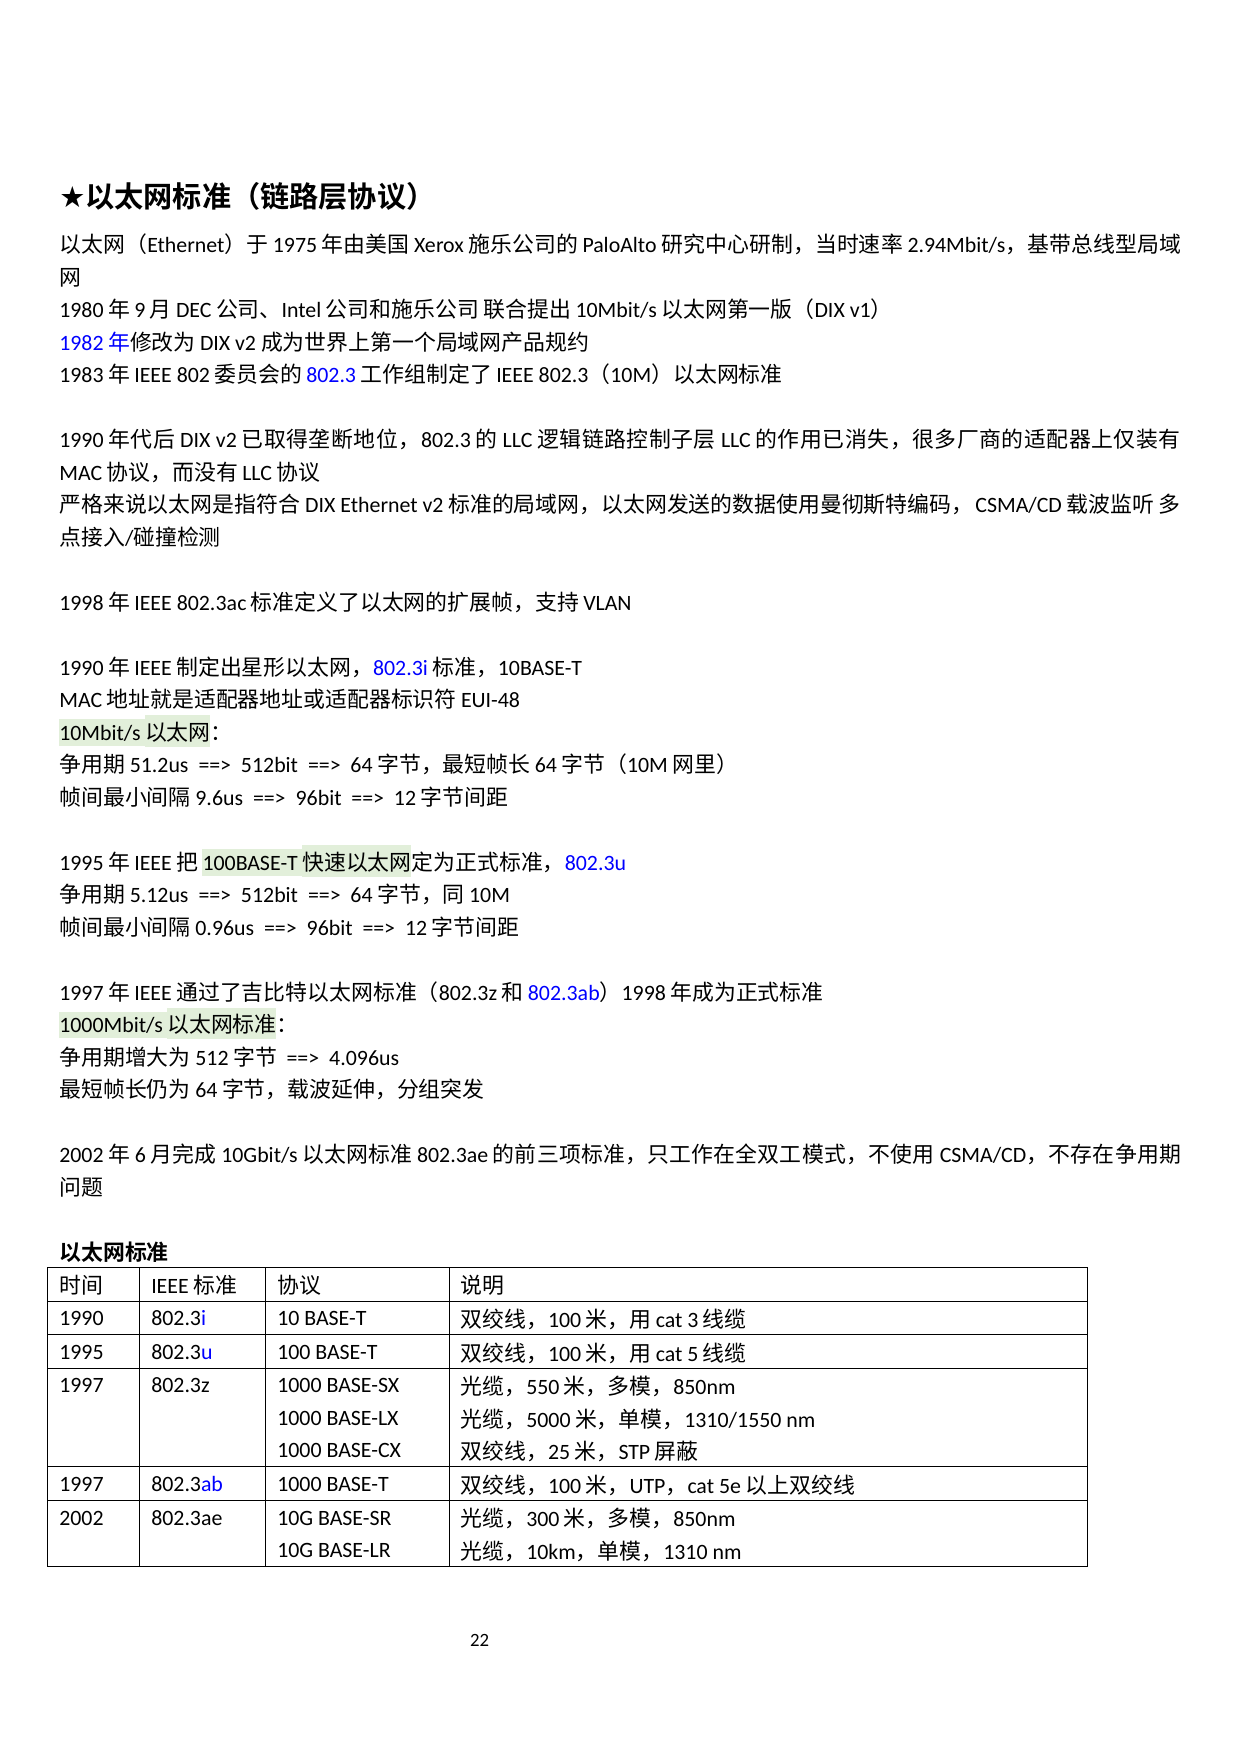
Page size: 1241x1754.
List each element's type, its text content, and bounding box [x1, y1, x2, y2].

text 争用期增大为 512字节 ==> 4.096us [59, 1039, 1181, 1072]
table_cell 802.3z [140, 1369, 265, 1466]
text 1997年IEEE通过了吉比特以太网标准（802.3z和802.3ab）1998年成为正式标准 [59, 974, 1181, 1007]
text 严格来说以太网是指符合DIX Ethernet v2标准的局域网，以太网发送的数据使用曼彻斯特编码，CSMA/CD载波监听 多点接入/碰撞检测 [59, 487, 1181, 552]
text 最短帧长仍为 64字节，载波延伸，分组突发 [59, 1072, 1181, 1104]
text 1982年修改为DIX v2 成为世界上第一个局域网产品规约 [59, 324, 1181, 357]
text 2002年6月完成10Gbit/s以太网标准802.3ae的前三项标准，只工作在全双工模式，不使用CSMA/CD，不存在争用期问题 [59, 1137, 1181, 1202]
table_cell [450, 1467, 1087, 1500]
text 以太网（Ethernet）于1975年由美国Xerox施乐公司的PaloAlto研究中心研制，当时速率2.94Mbit/s，基带总线型局域网 [59, 227, 1181, 292]
table_cell 10 BASE-T [266, 1302, 449, 1334]
text 1000Mbit/s以太网标准： [59, 1007, 1181, 1039]
text 以太网标准 [59, 1234, 1181, 1267]
table_cell 1000 BASE-SX 1000 BASE-LX 1000 BASE-CX [266, 1369, 449, 1466]
table_cell 1990 [48, 1302, 139, 1334]
table_cell 802.3i [140, 1302, 265, 1334]
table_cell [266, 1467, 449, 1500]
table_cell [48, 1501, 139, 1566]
text 1990年IEEE制定出星形以太网，802.3i标准，10BASE-T [59, 649, 1181, 682]
text 10Mbit/s以太网： [59, 714, 1181, 747]
text 1990年代后DIX v2已取得垄断地位，802.3的LLC逻辑链路控制子层LLC的作用已消失，很多厂商的适配器上仅装有MAC协议，而没有LLC协议 [59, 422, 1181, 487]
text 1980年9月DEC公司、Intel公司和施乐公司 联合提出10Mbit/s以太网第一版（DIX v1） [59, 292, 1181, 324]
table_header IEEE标准 [140, 1268, 265, 1301]
text 1995年IEEE把100BASE-T快速以太网定为正式标准，802.3u [59, 844, 1181, 877]
text 争用期 51.2us ==> 512bit ==> 64字节，最短帧长64字节（10M网里） [59, 747, 1181, 779]
table_cell 光缆，550米，多模，850nm 光缆，5000米，单模，1310/1550 nm 双绞线，25米，STP屏蔽 [450, 1369, 1087, 1466]
text 帧间最小间隔 9.6us ==> 96bit ==> 12字节间距 [59, 779, 1181, 812]
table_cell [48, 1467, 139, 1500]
text 1998年IEEE 802.3ac标准定义了以太网的扩展帧，支持VLAN [59, 584, 1181, 617]
text 帧间最小间隔 0.96us ==> 96bit ==> 12字节间距 [59, 909, 1181, 942]
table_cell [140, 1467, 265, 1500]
text ★以太网标准（链路层协议） [59, 162, 1181, 227]
table_cell 1997 [48, 1369, 139, 1466]
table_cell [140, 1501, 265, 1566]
text 争用期 5.12us ==> 512bit ==> 64字节，同10M [59, 877, 1181, 909]
table_cell 100 BASE-T [266, 1335, 449, 1368]
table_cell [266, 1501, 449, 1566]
table_cell 1995 [48, 1335, 139, 1368]
table_cell 双绞线，100米，用cat 5线缆 [450, 1335, 1087, 1368]
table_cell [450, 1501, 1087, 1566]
table_header 说明 [450, 1268, 1087, 1301]
table_header 协议 [266, 1268, 449, 1301]
text MAC地址就是适配器地址或适配器标识符EUI-48 [59, 682, 1181, 714]
table_cell 双绞线，100米，用cat 3线缆 [450, 1302, 1087, 1334]
table_cell 802.3u [140, 1335, 265, 1368]
text 1983年IEEE 802委员会的802.3工作组制定了IEEE 802.3（10M）以太网标准 [59, 357, 1181, 389]
table_header 时间 [48, 1268, 139, 1301]
